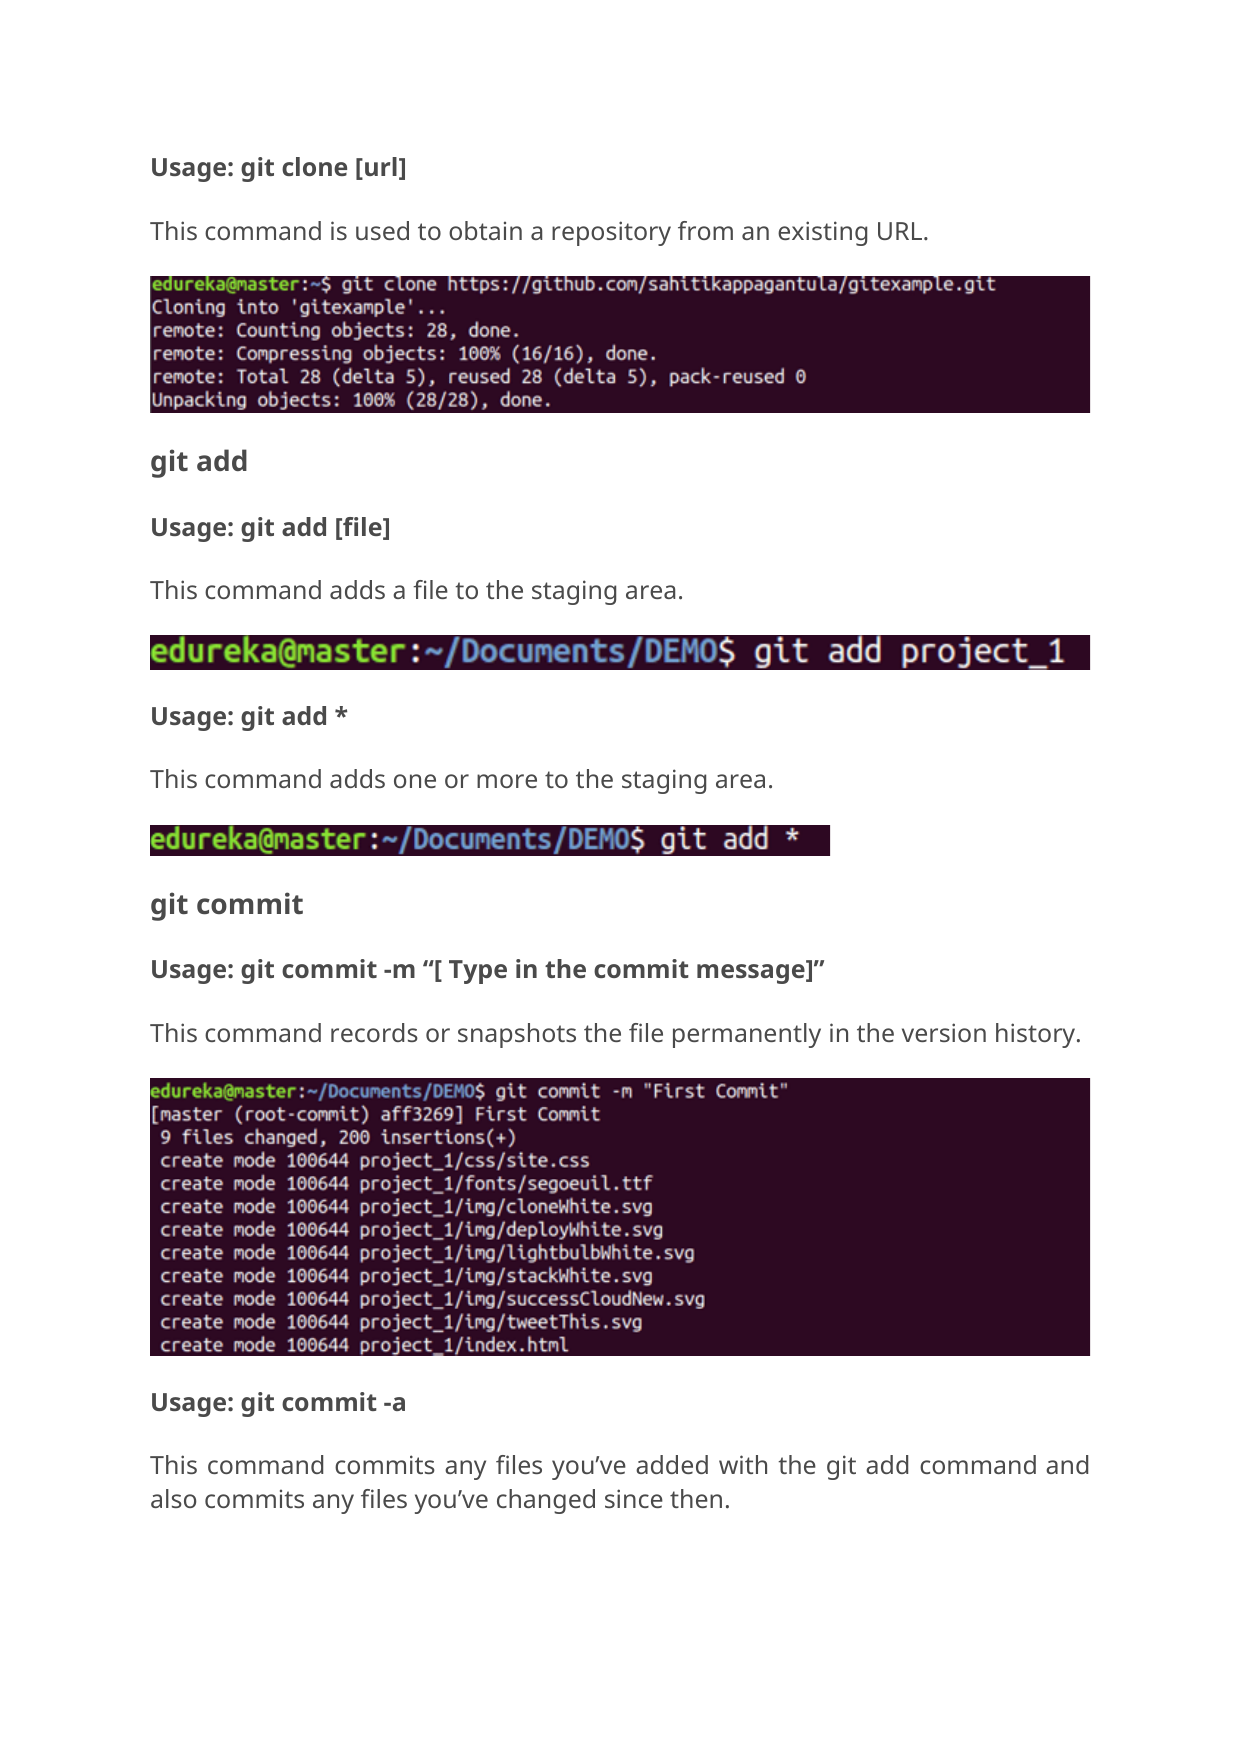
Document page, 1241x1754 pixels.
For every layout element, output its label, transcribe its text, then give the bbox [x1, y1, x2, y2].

text Usage: git commit -a [150, 1385, 1090, 1419]
picture [150, 825, 830, 856]
subtitle git add [150, 442, 1090, 480]
text Usage: git commit -m “[ Type in the commit message]” [150, 952, 1090, 986]
text This command adds a file to the staging area. [150, 572, 1090, 607]
text Usage: git add [file] [150, 509, 1090, 543]
picture [150, 1078, 1091, 1356]
picture [150, 276, 1091, 413]
subtitle git commit [150, 884, 1090, 923]
text Usage: git add * [150, 699, 1090, 733]
text This command is used to obtain a repository from an existing URL. [150, 213, 1090, 247]
picture [150, 635, 1091, 670]
text Usage: git clone [url] [150, 150, 1090, 184]
text This command adds one or more to the staging area. [150, 762, 1090, 796]
text This command records or snapshots the file permanently in the version history. [150, 1015, 1090, 1049]
text This command commits any files you’ve added with the git add command and also commits any files you’ve changed since then. [150, 1448, 1090, 1516]
